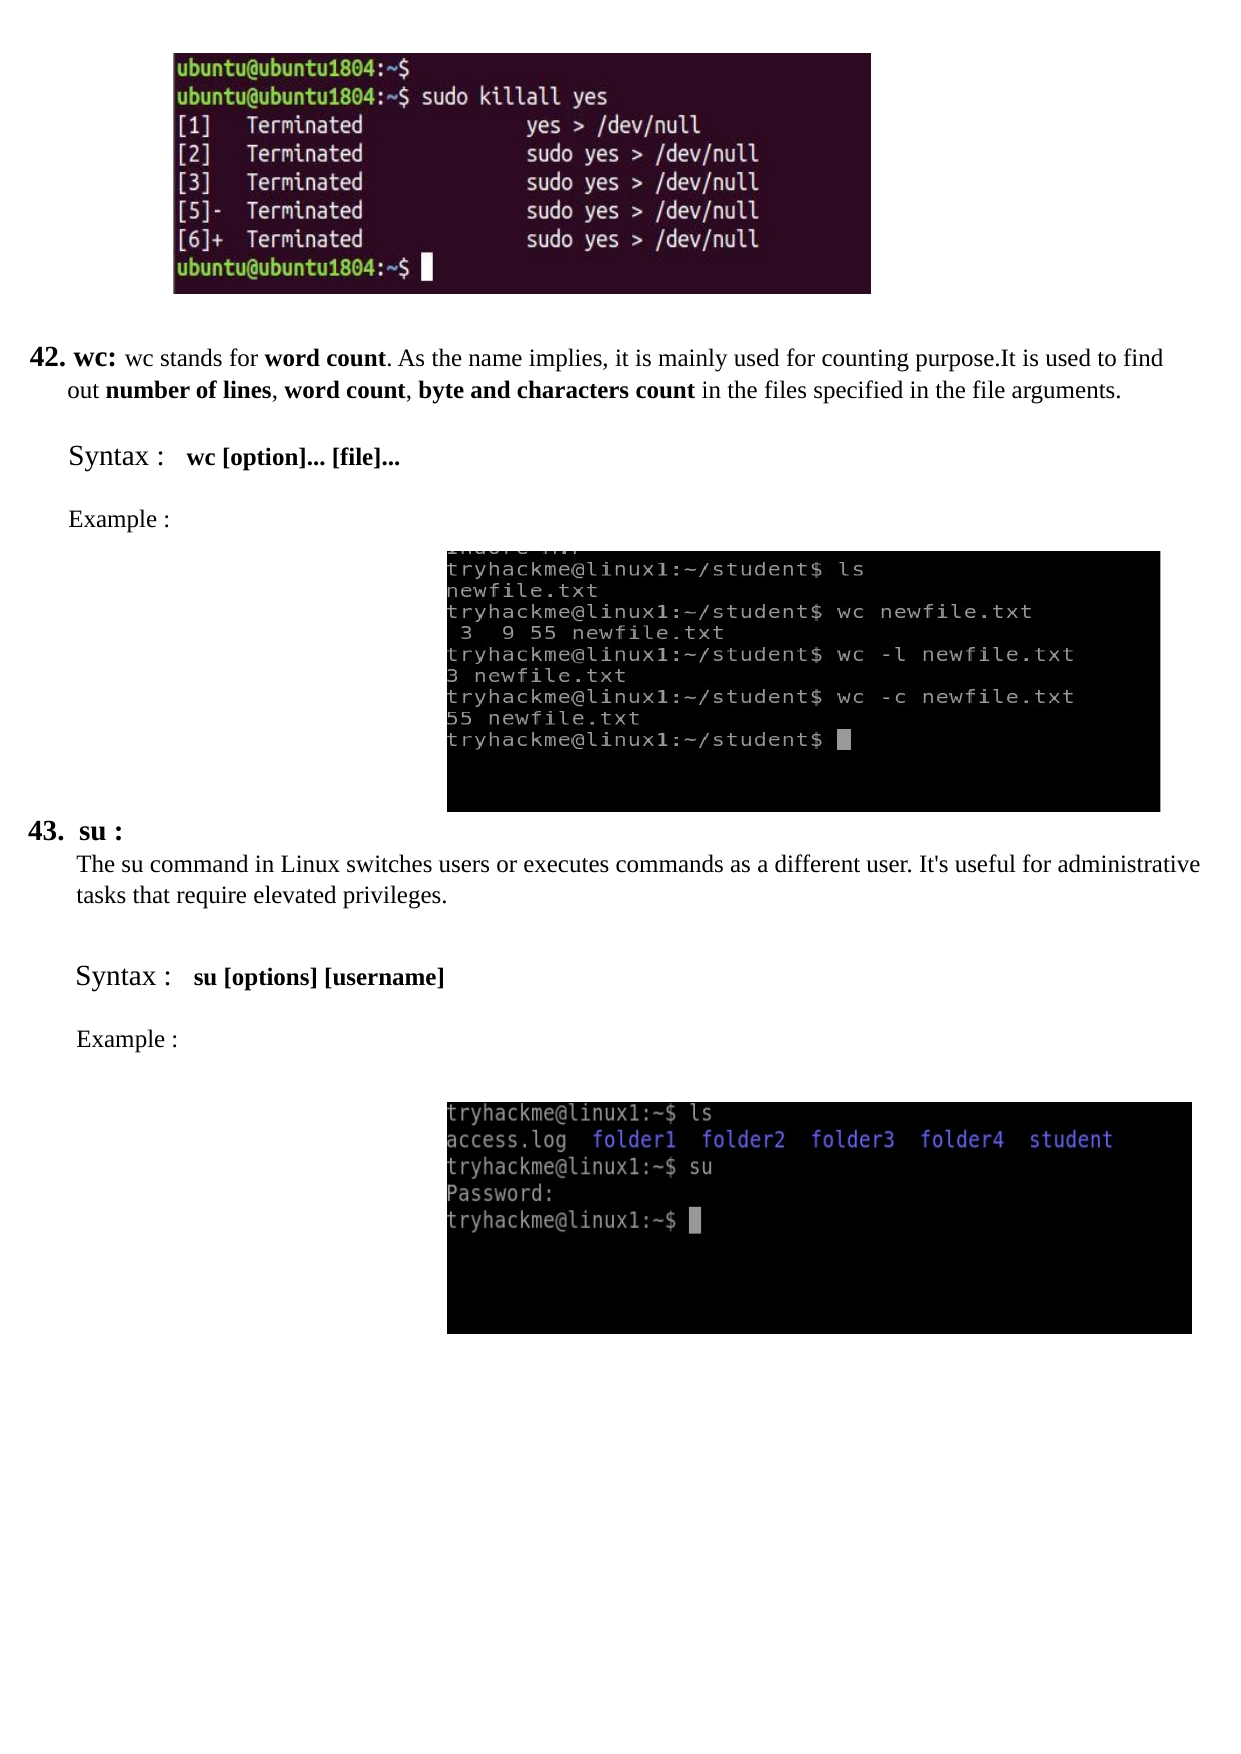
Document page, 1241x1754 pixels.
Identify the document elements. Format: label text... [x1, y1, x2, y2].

text Example : [76, 1024, 1229, 1053]
picture [447, 1102, 1192, 1334]
subtitle 43. su : [28, 813, 894, 847]
subtitle Syntax : su [options] [username] [75, 958, 894, 992]
picture [447, 551, 1161, 812]
text The su command in Linux switches users or executes commands as a different user. It's useful for administrative tasks that require elevated privileges. [76, 849, 1205, 909]
text 42. wc: wc stands for word count. As the name implies, it is mainly used for counting purpose.It is used to find out number of lines, word count, byte and characters count in the files specified in the file arguments. [29, 339, 1164, 404]
picture [173, 53, 871, 294]
text Example : [68, 504, 1229, 533]
text Syntax : wc [option]... [file]... [68, 438, 894, 472]
